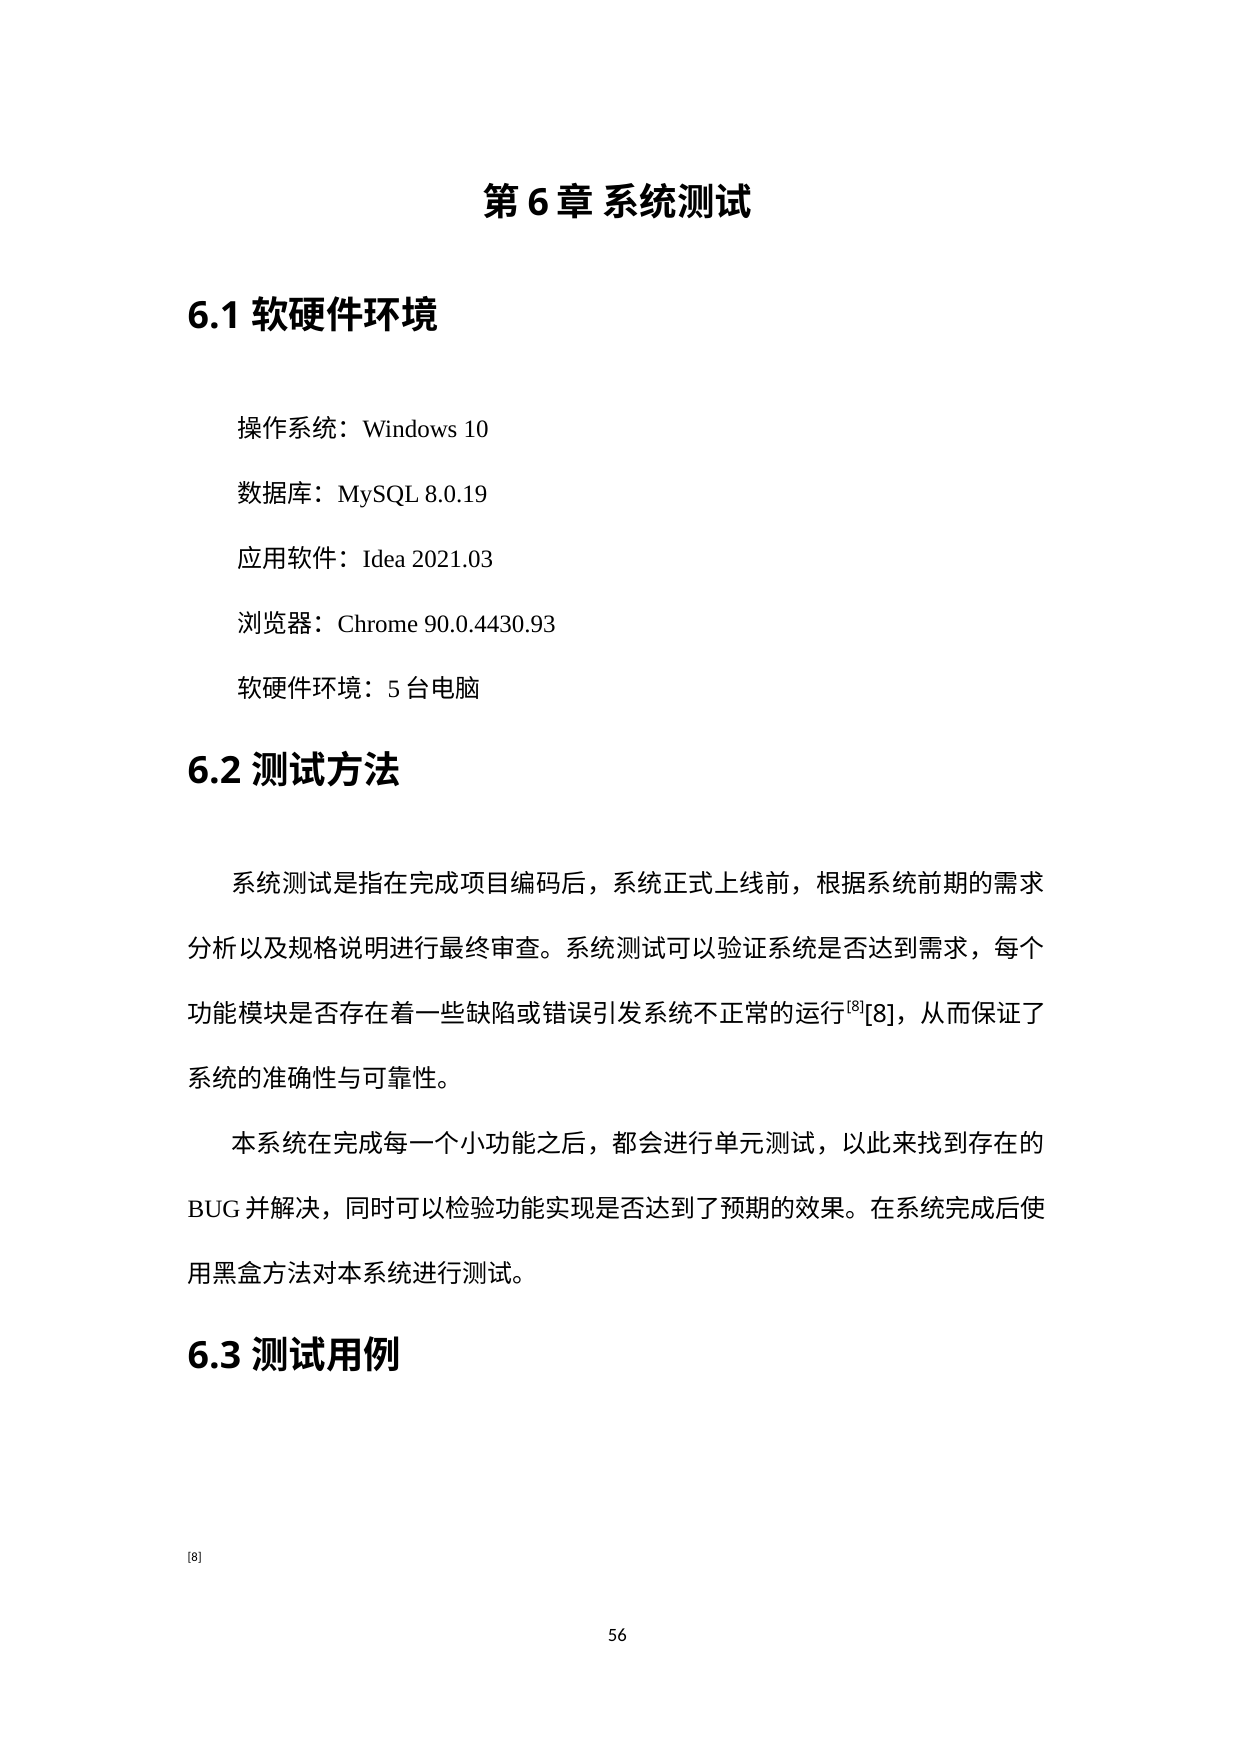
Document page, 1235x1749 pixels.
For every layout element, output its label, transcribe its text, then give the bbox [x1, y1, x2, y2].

text 操作系统：Windows 10 [187, 394, 1047, 459]
text 应用软件：Idea 2021.03 [187, 524, 1047, 589]
text 软硬件环境：5台电脑 [187, 654, 1047, 719]
text 数据库：MySQL 8.0.19 [187, 459, 1047, 524]
subtitle 6.2 测试方法 [187, 735, 1047, 800]
subtitle 6.1 软硬件环境 [187, 280, 1047, 345]
subtitle 第6章 系统测试 [187, 166, 1047, 231]
text 浏览器：Chrome 90.0.4430.93 [187, 589, 1047, 654]
subtitle 6.3 测试用例 [187, 1320, 1047, 1385]
text 本系统在完成每一个小功能之后，都会进行单元测试，以此来找到存在的BUG并解决，同时可以检验功能实现是否达到了预期的效果。在系统完成后使用黑盒方法对本系统进行测试。 [187, 1109, 1047, 1304]
text 系统测试是指在完成项目编码后，系统正式上线前，根据系统前期的需求分析以及规格说明进行最终审查。系统测试可以验证系统是否达到需求，每个功能模块是否存在着一些缺陷或错误引发系统不正常的运行[8]，从而保证了系统的准确性与可靠性。 [187, 849, 1047, 1109]
